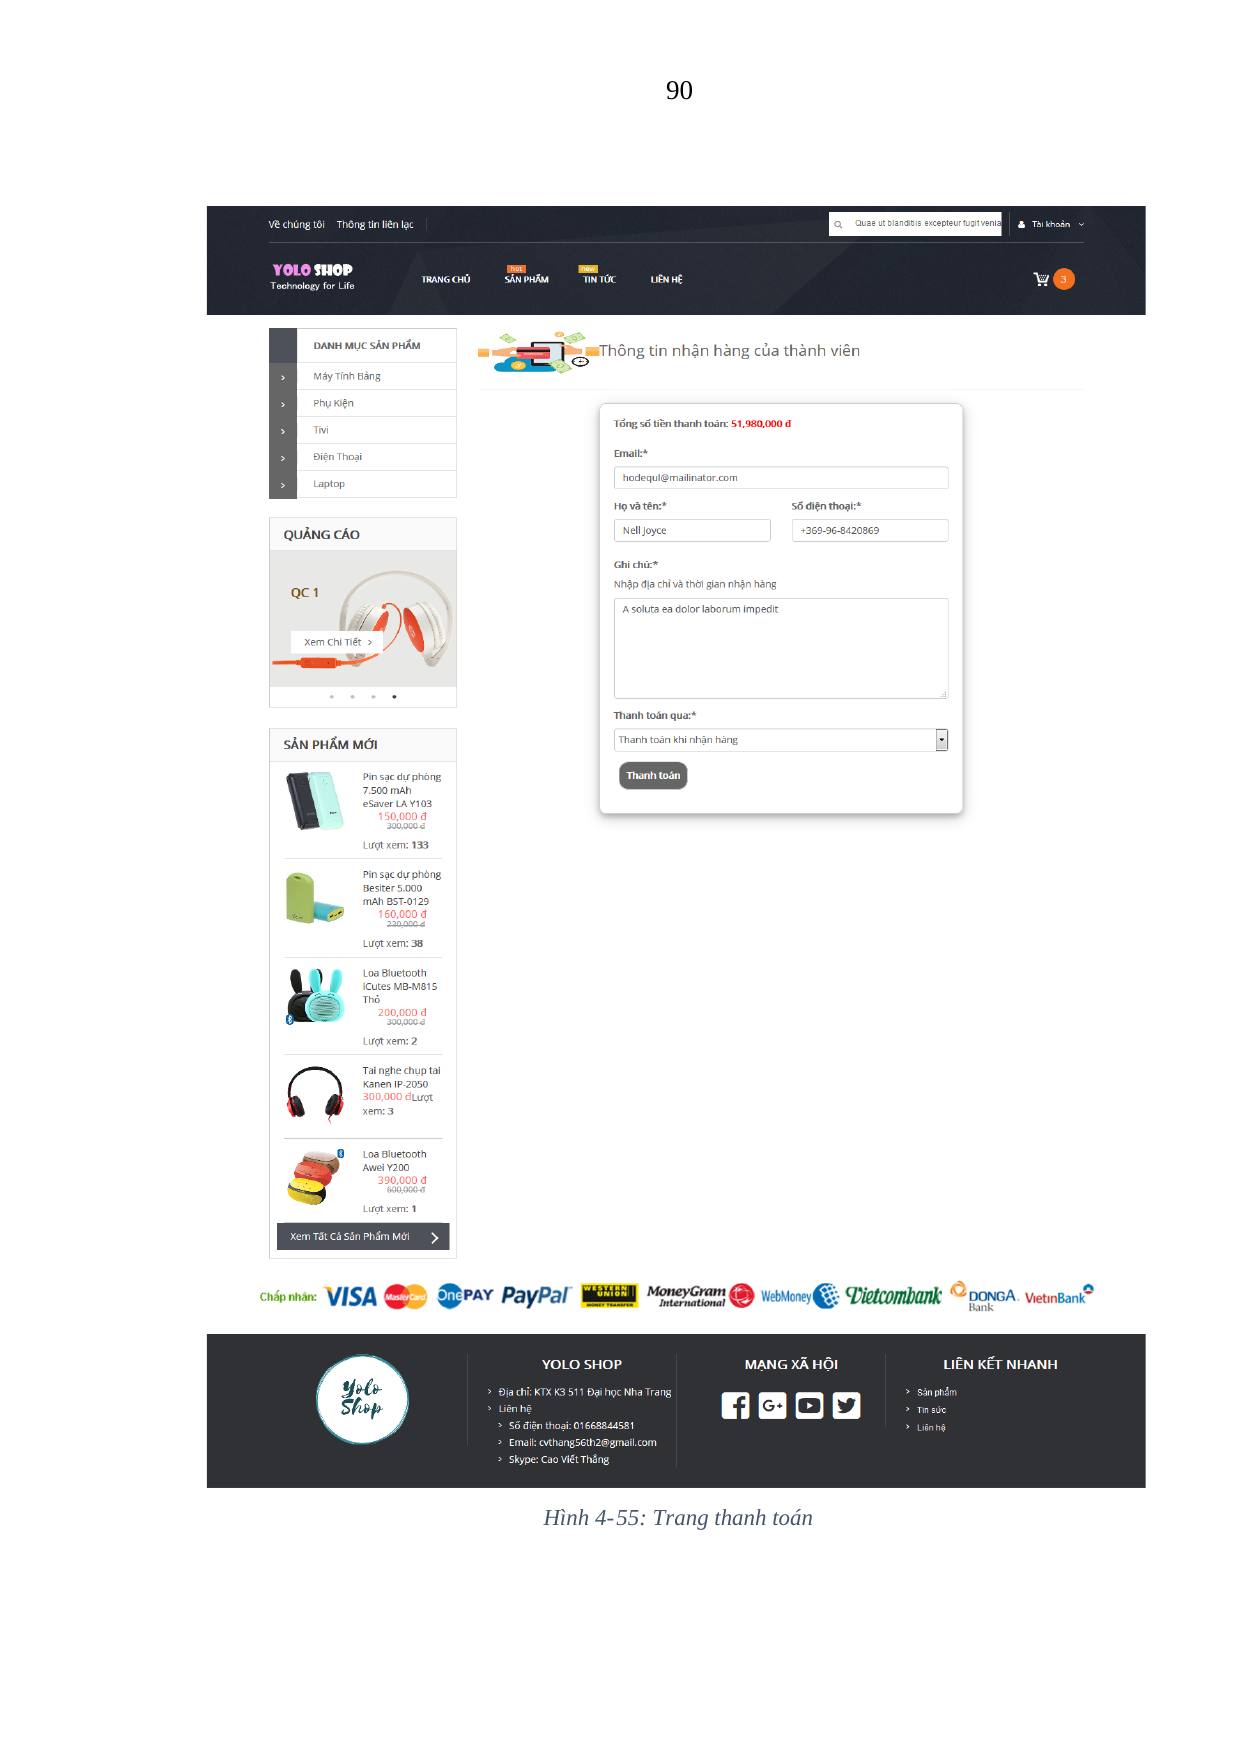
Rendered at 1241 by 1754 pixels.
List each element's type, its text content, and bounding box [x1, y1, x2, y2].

picture [206, 206, 1146, 1488]
